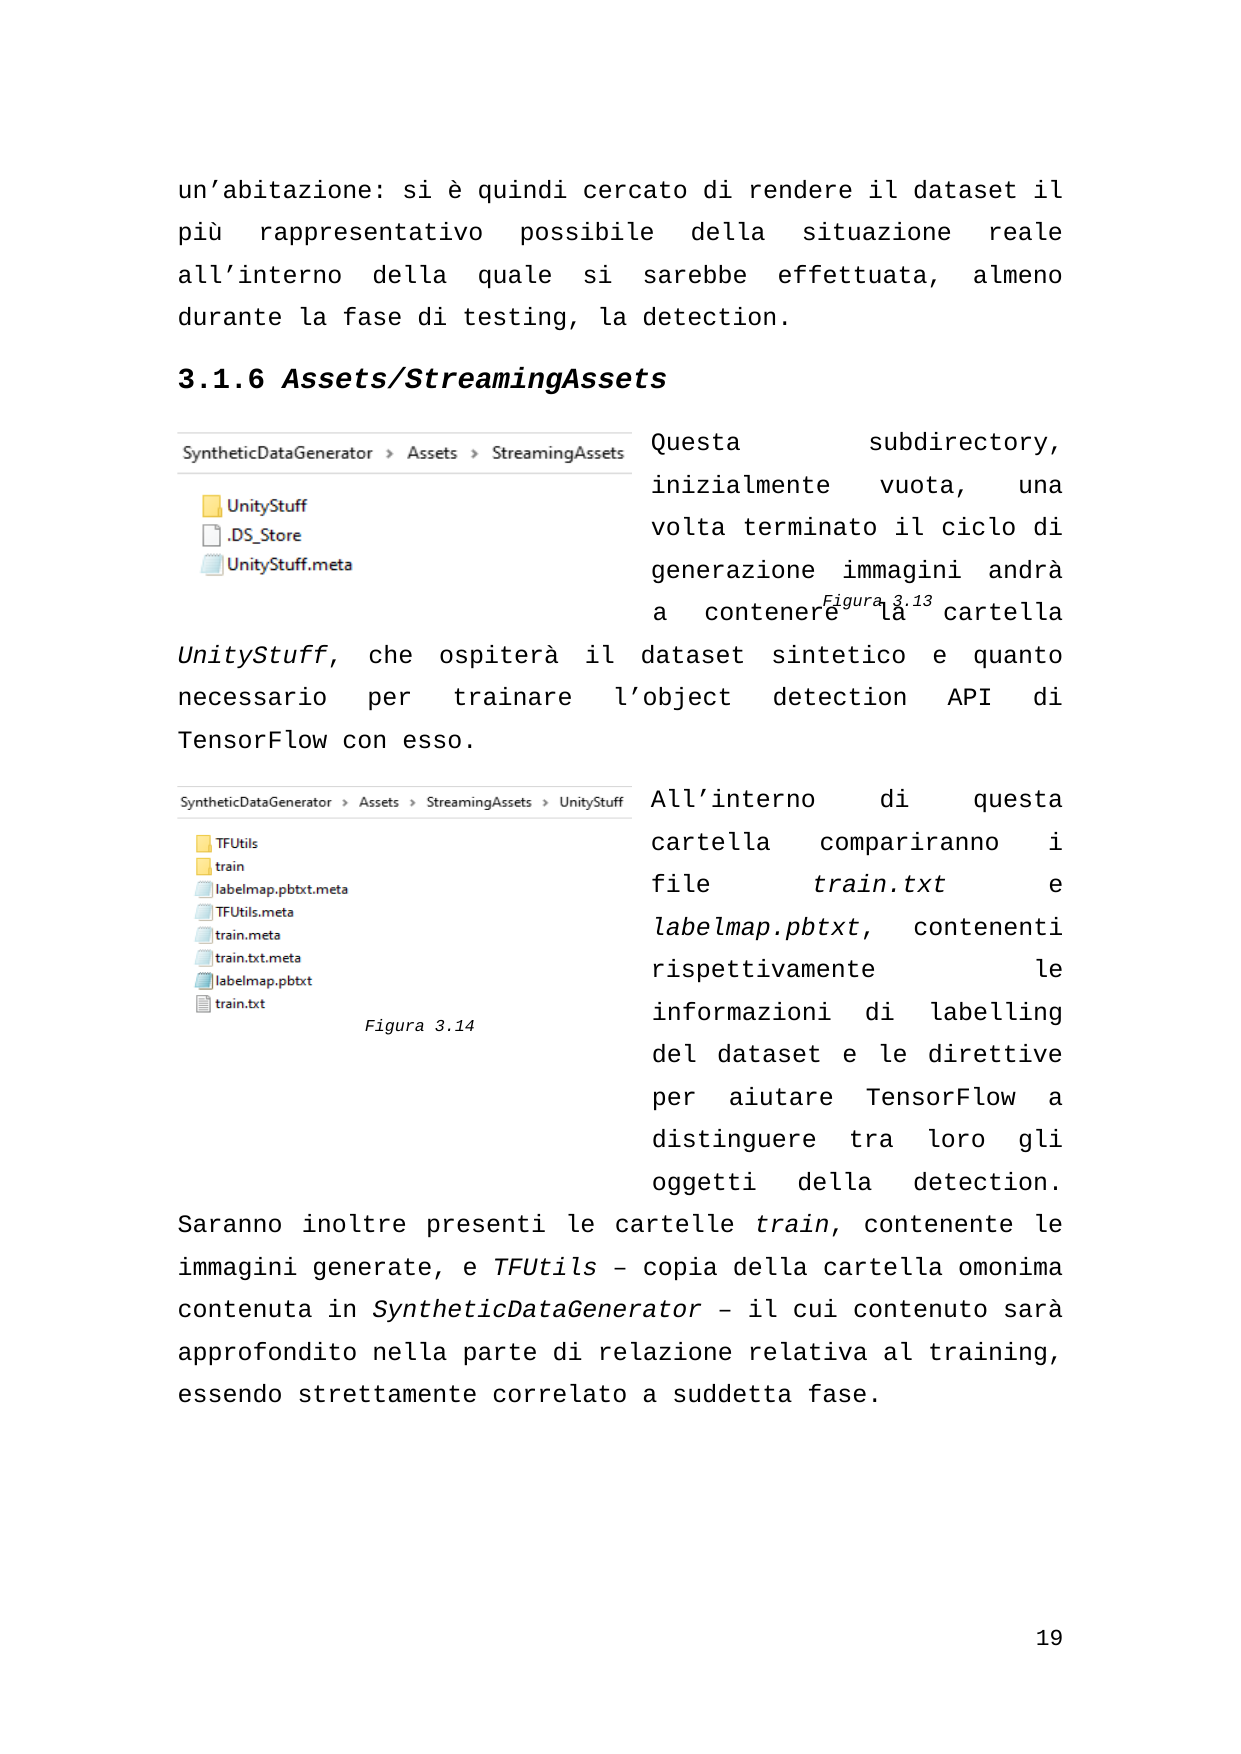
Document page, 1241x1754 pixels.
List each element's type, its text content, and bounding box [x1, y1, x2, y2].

text All’interno di questa cartella compariranno i file train.txt e labelmap.pbtxt, contenenti rispettivamente le informazioni di labelling del dataset e le direttive per aiutare TensorFlow a distinguere tra loro gli oggetti della detection. Saranno inoltre presenti le cartelle train, contenente le immagini generate, e TFUtils – copia della cartella omonima contenuta in SyntheticDataGenerator – il cui contenuto sarà approfondito nella parte di relazione relativa al training, essendo strettamente correlato a suddetta fase. [177, 787, 1063, 1410]
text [177, 177, 1063, 333]
text Questa subdirectory, inizialmente vuota, una volta terminato il ciclo di generazione immagini andrà a contenere la cartella UnityStuff, che ospiterà il dataset sintetico e quanto necessario per trainare l’object detection API di TensorFlow con esso. [177, 430, 1063, 756]
picture [177, 786, 632, 1018]
text 3.1.6 Assets/StreamingAssets [177, 364, 1063, 397]
picture [177, 431, 632, 583]
